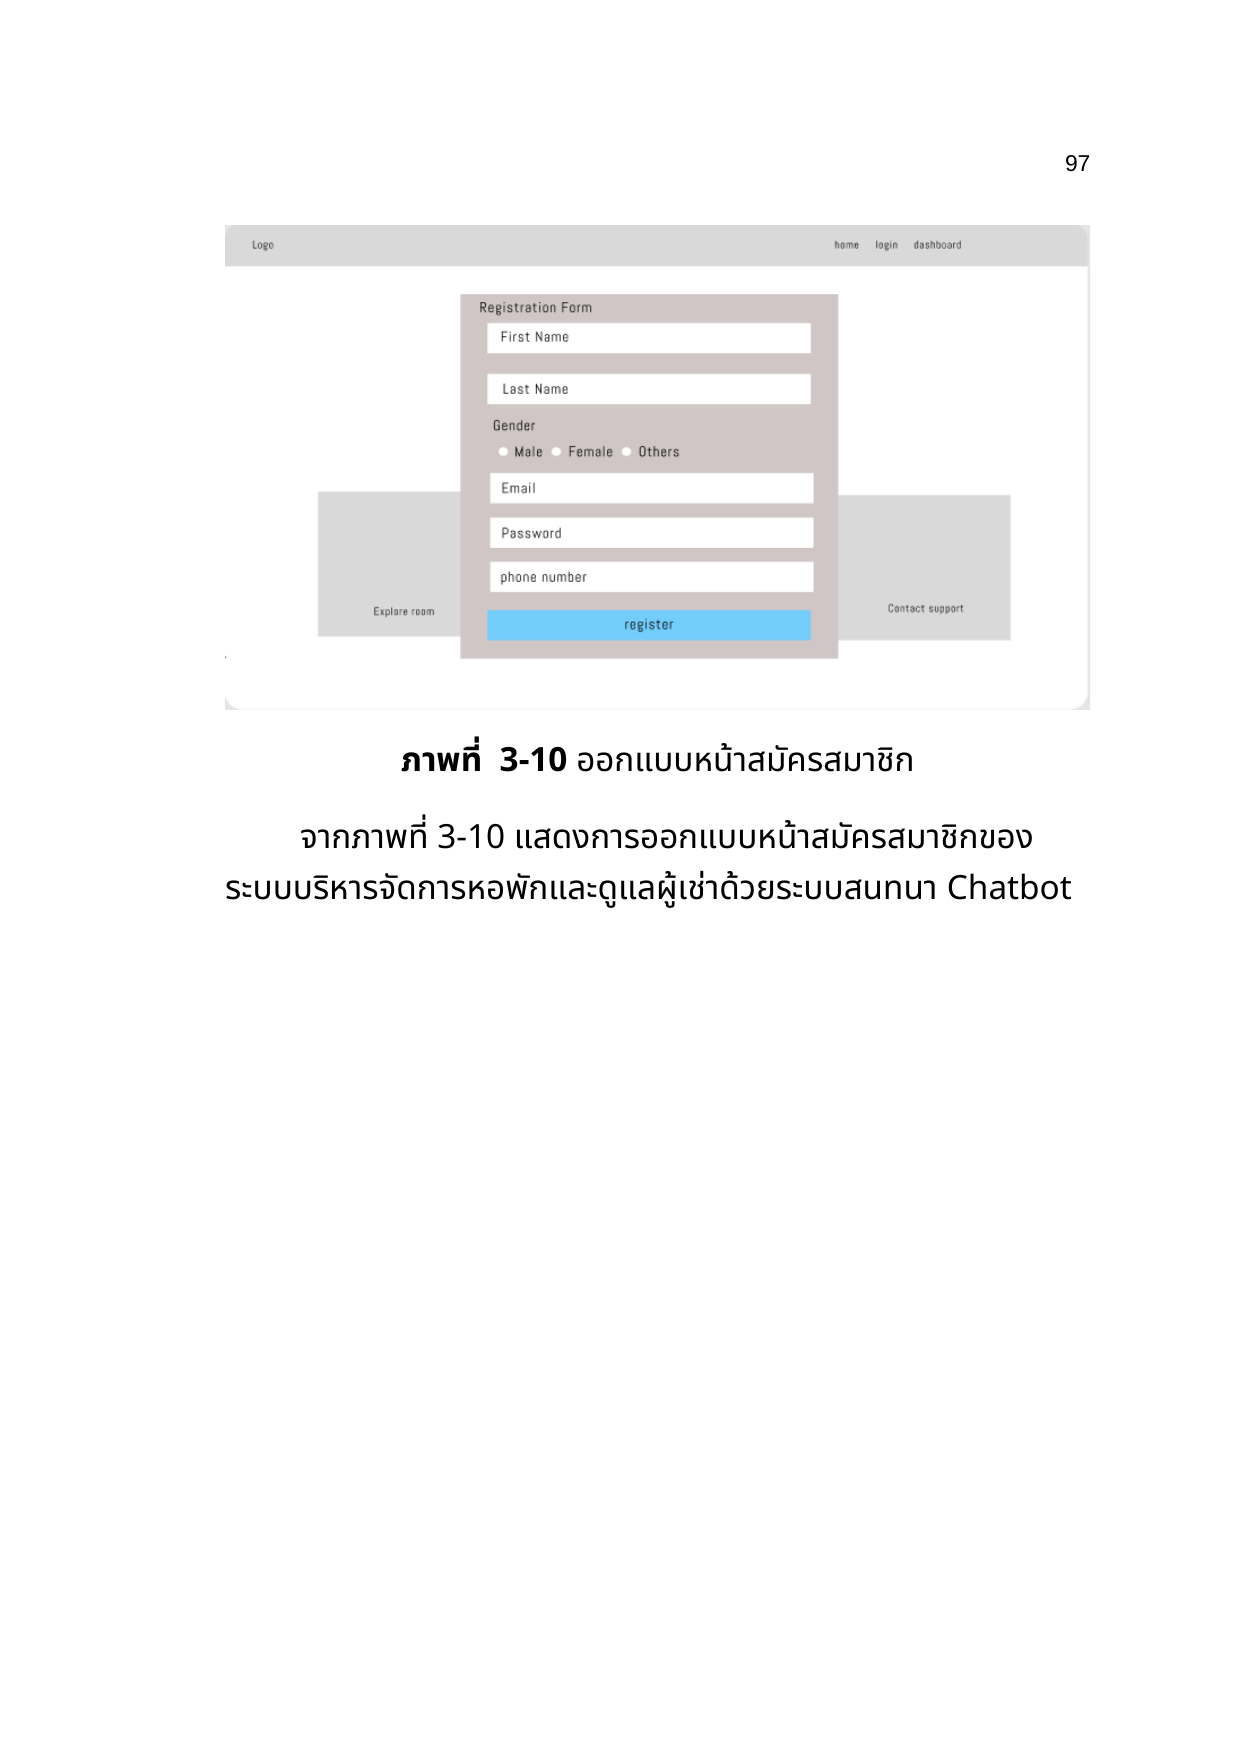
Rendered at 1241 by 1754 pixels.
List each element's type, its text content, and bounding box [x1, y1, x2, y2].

text จากภาพที่ 3-10 แสดงการออกแบบหน้าสมัครสมาชิกของระบบบริหารจัดการหอพักและดูแลผู้เช่าด้วยระบบสนทนา Chatbot [225, 813, 1090, 914]
text ภาพที่ 3-10 ออกแบบหน้าสมัครสมาชิก [225, 736, 1090, 787]
picture [225, 225, 1091, 710]
